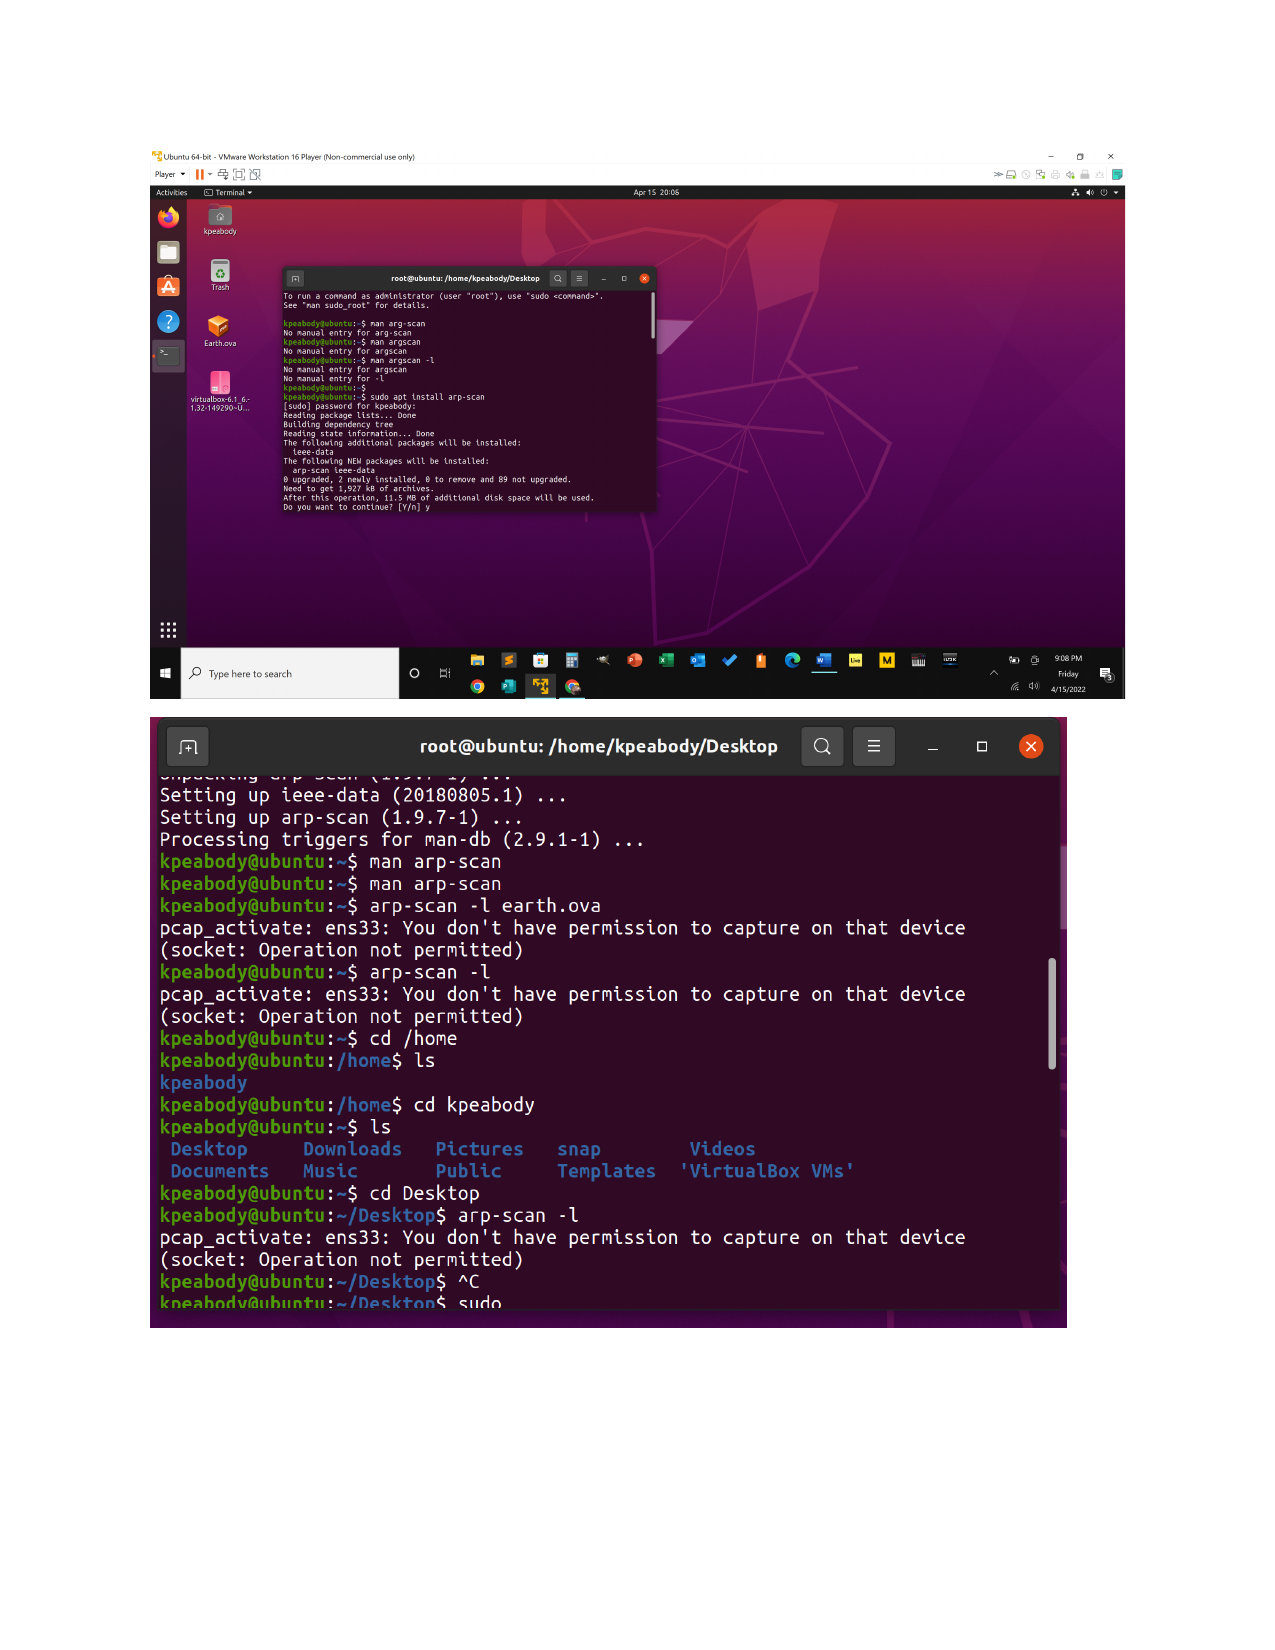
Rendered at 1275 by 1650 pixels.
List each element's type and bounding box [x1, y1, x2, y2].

picture [150, 150, 1125, 699]
picture [150, 717, 1067, 1328]
